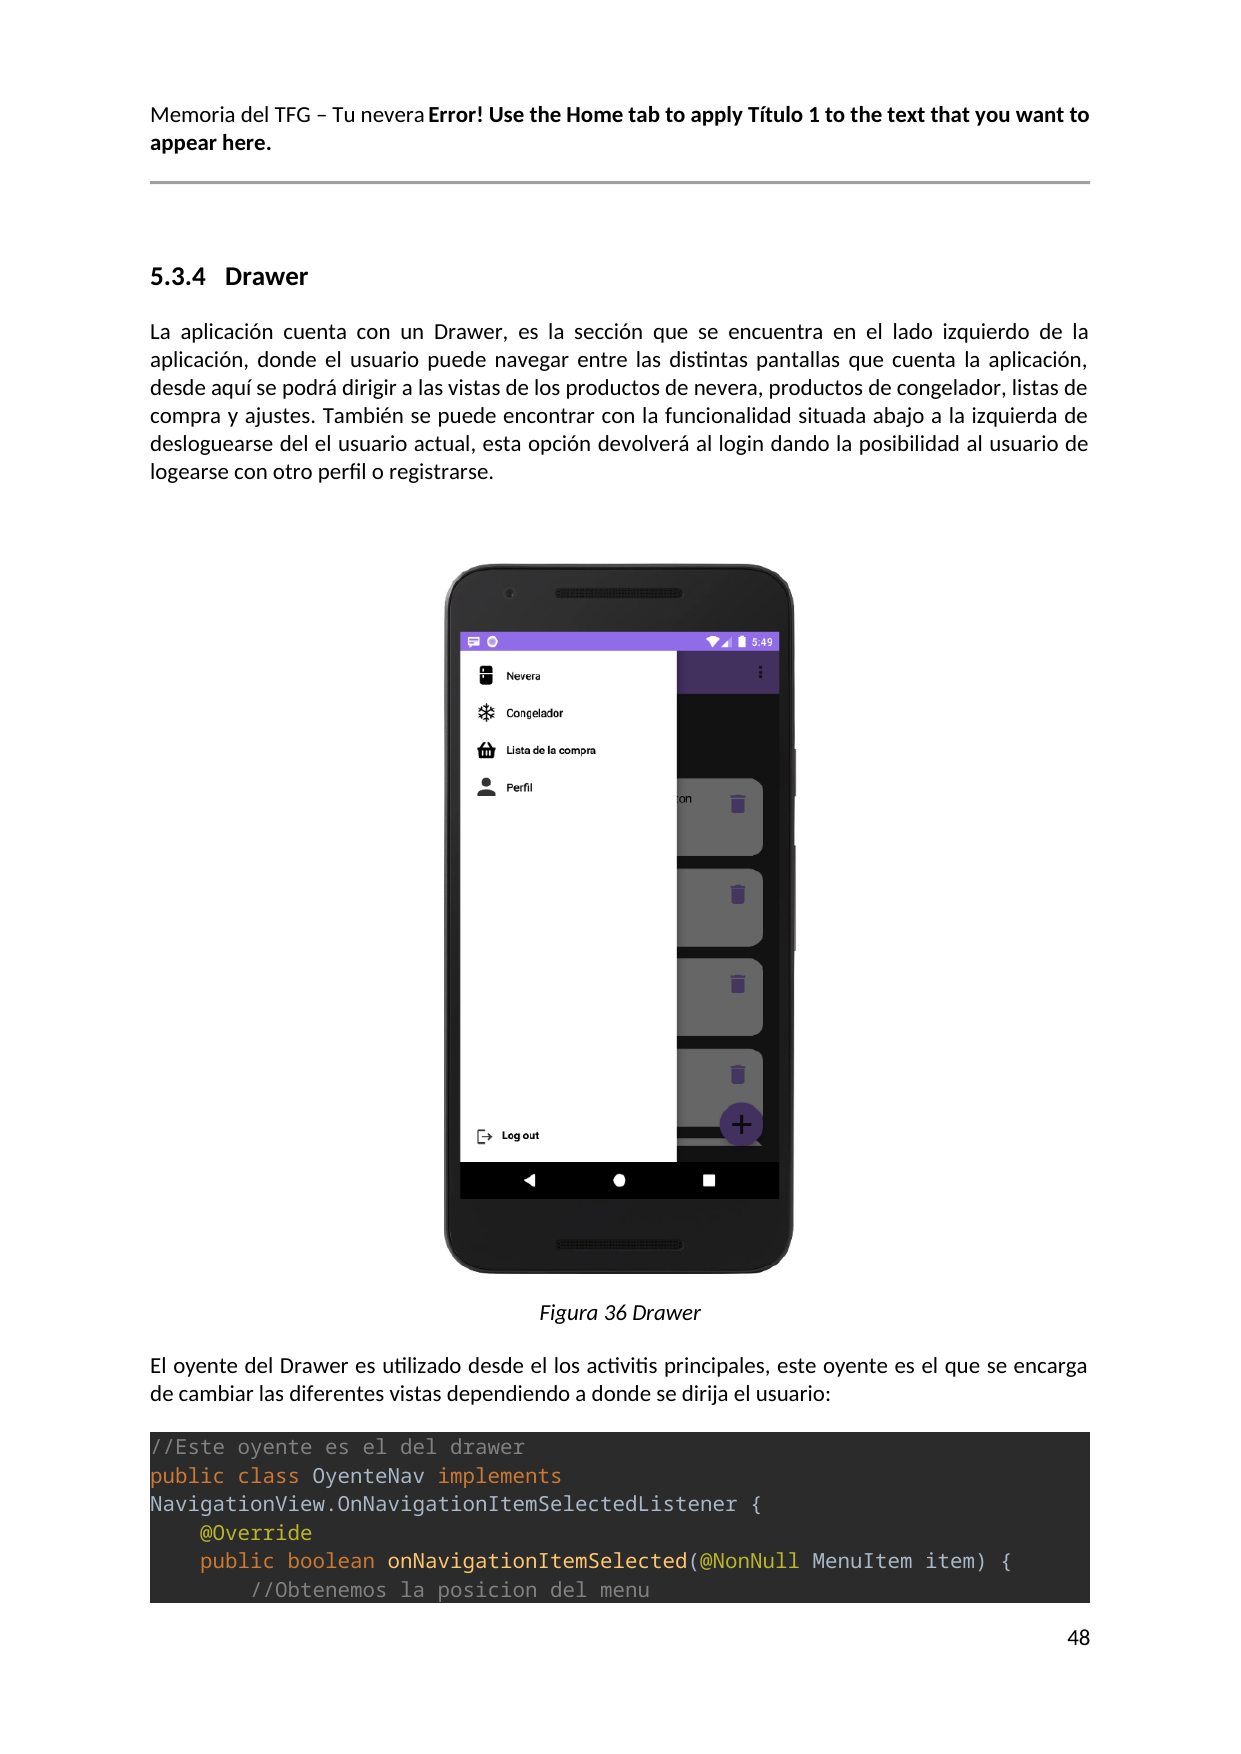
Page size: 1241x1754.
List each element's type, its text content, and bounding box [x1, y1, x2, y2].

picture [444, 563, 797, 1274]
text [150, 1432, 1090, 1603]
text La aplicación cuenta con un Drawer, es la sección que se encuentra en el lado izquierdo de la aplicación, donde el usuario puede navegar entre las distintas pantallas que cuenta la aplicación, desde aquí se podrá dirigir a las vistas de los productos de nevera, productos de congelador, listas de compra y ajustes. También se puede encontrar con la funcionalidad situada abajo a la izquierda de desloguearse del el usuario actual, esta opción devolverá al login dando la posibilidad al usuario de logearse con otro perfil o registrarse. [150, 317, 1090, 485]
text 5.3.4 Drawer [150, 259, 1090, 292]
text Figura 36 Drawer [150, 1298, 1090, 1326]
text El oyente del Drawer es utilizado desde el los activitis principales, este oyente es el que se encarga de cambiar las diferentes vistas dependiendo a donde se dirija el usuario: [150, 1351, 1090, 1407]
